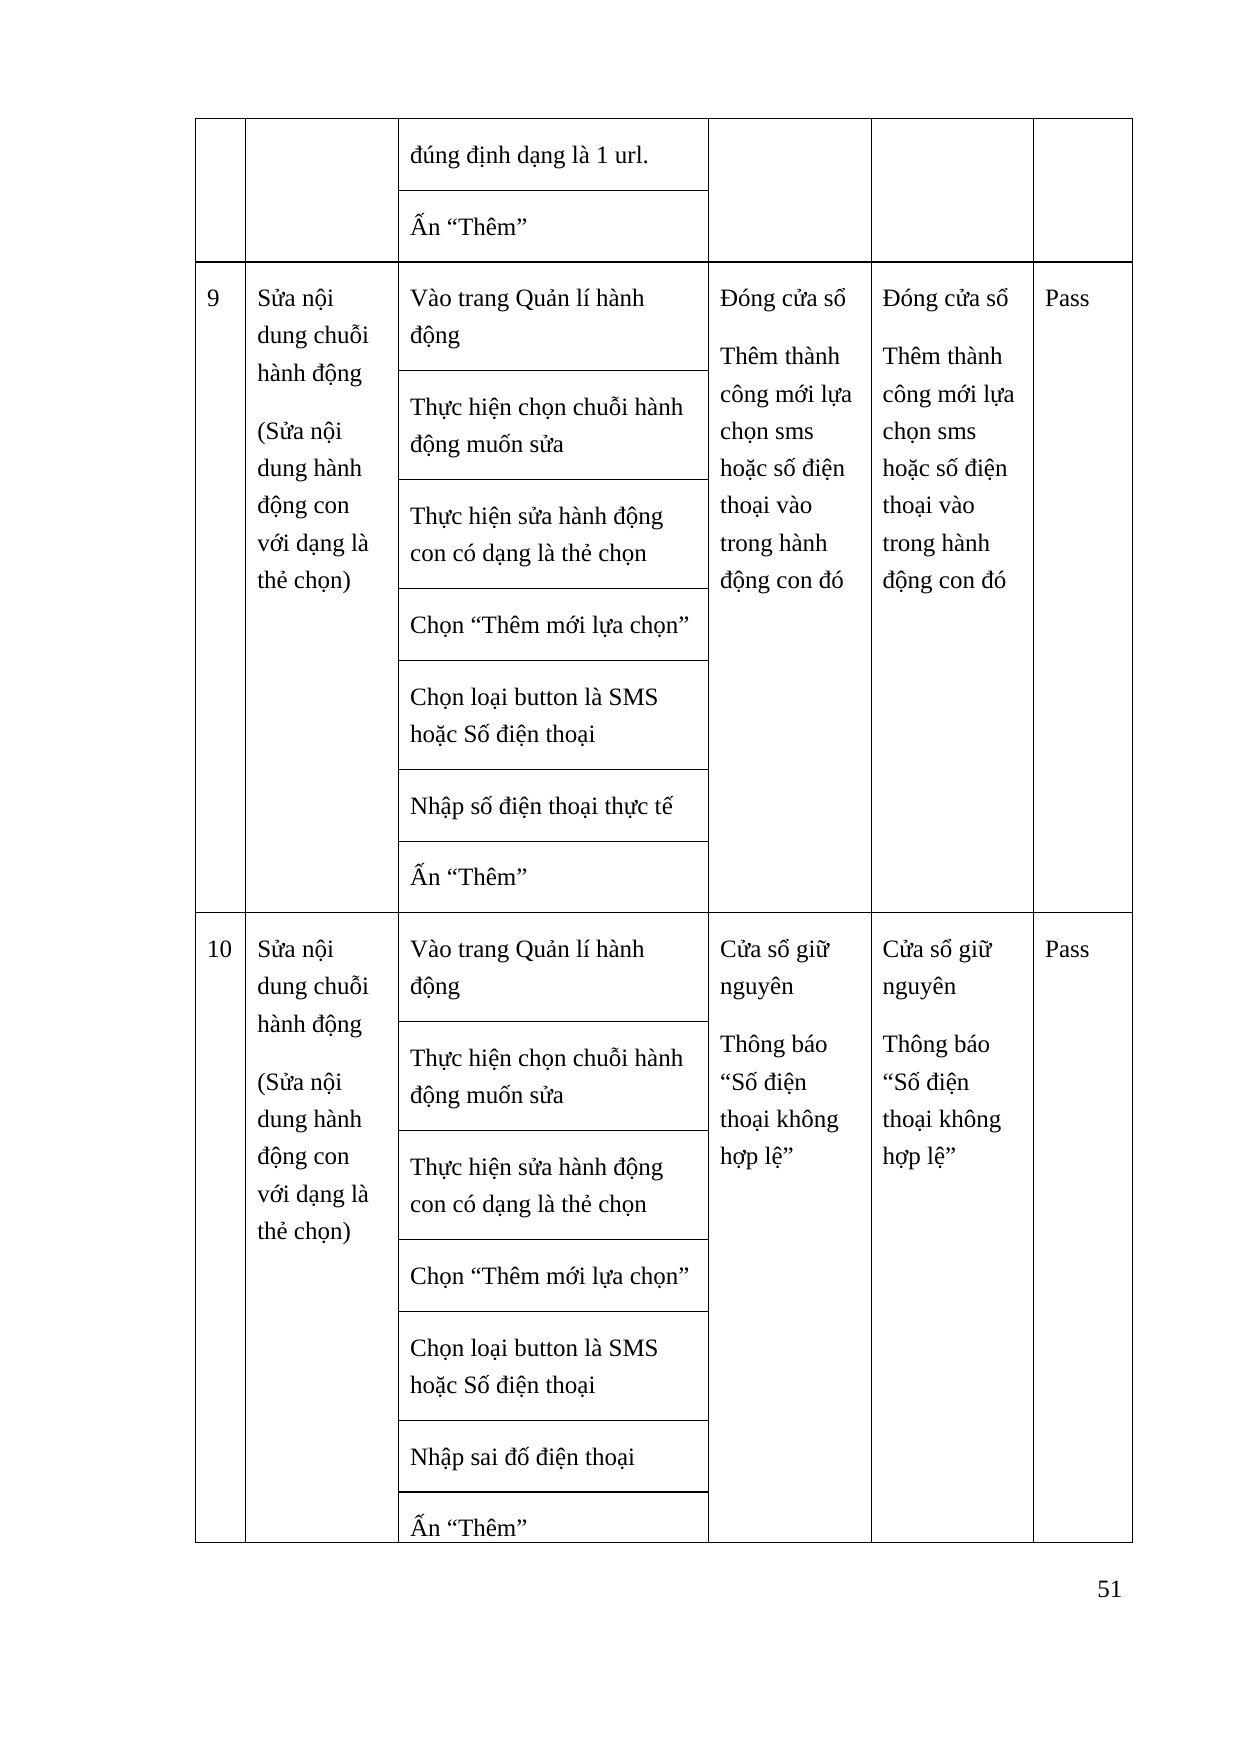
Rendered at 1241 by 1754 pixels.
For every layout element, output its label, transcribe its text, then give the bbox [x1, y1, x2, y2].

table_cell Chọn loại button là SMS hoặc Số điện thoại [399, 661, 708, 769]
table_cell 9 [196, 263, 245, 912]
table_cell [399, 119, 708, 190]
table_cell Ấn “Thêm” [399, 842, 708, 912]
table_cell Vào trang Quản lí hành động [399, 913, 708, 1021]
table_cell Thực hiện sửa hành động con có dạng là thẻ chọn [399, 1131, 708, 1239]
table_cell Ấn “Thêm” [399, 191, 708, 261]
table_cell Đóng cửa sổ Thêm thành công mới lựa chọn sms hoặc số điện thoại vào trong hành động con đó [709, 263, 871, 912]
table_cell Nhập sai đố điện thoại [399, 1421, 708, 1491]
table_cell Chọn “Thêm mới lựa chọn” [399, 1240, 708, 1311]
table_cell Nhập số điện thoại thực tế [399, 770, 708, 841]
table_cell Chọn “Thêm mới lựa chọn” [399, 589, 708, 660]
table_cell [399, 480, 708, 588]
table_cell Sửa nội dung chuỗi hành động (Sửa nội dung hành động con với dạng là thẻ chọn) [246, 913, 398, 1542]
table_cell Pass [1034, 913, 1132, 1542]
table_cell Thực hiện chọn chuỗi hành động muốn sửa [399, 371, 708, 479]
table_cell Chọn loại button là SMS hoặc Số điện thoại [399, 1312, 708, 1420]
table_cell Thực hiện chọn chuỗi hành động muốn sửa [399, 1022, 708, 1130]
table_cell Pass [1034, 263, 1132, 912]
table_cell Cửa sổ giữ nguyên Thông báo “Số điện thoại không hợp lệ” [872, 913, 1033, 1542]
table_cell Ấn “Thêm” [399, 1493, 708, 1542]
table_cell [246, 263, 398, 912]
table_cell Vào trang Quản lí hành động [399, 263, 708, 370]
table_cell Cửa sổ giữ nguyên Thông báo “Số điện thoại không hợp lệ” [709, 913, 871, 1542]
table_cell Đóng cửa sổ Thêm thành công mới lựa chọn sms hoặc số điện thoại vào trong hành động con đó [872, 263, 1033, 912]
table_cell 10 [196, 913, 245, 1542]
